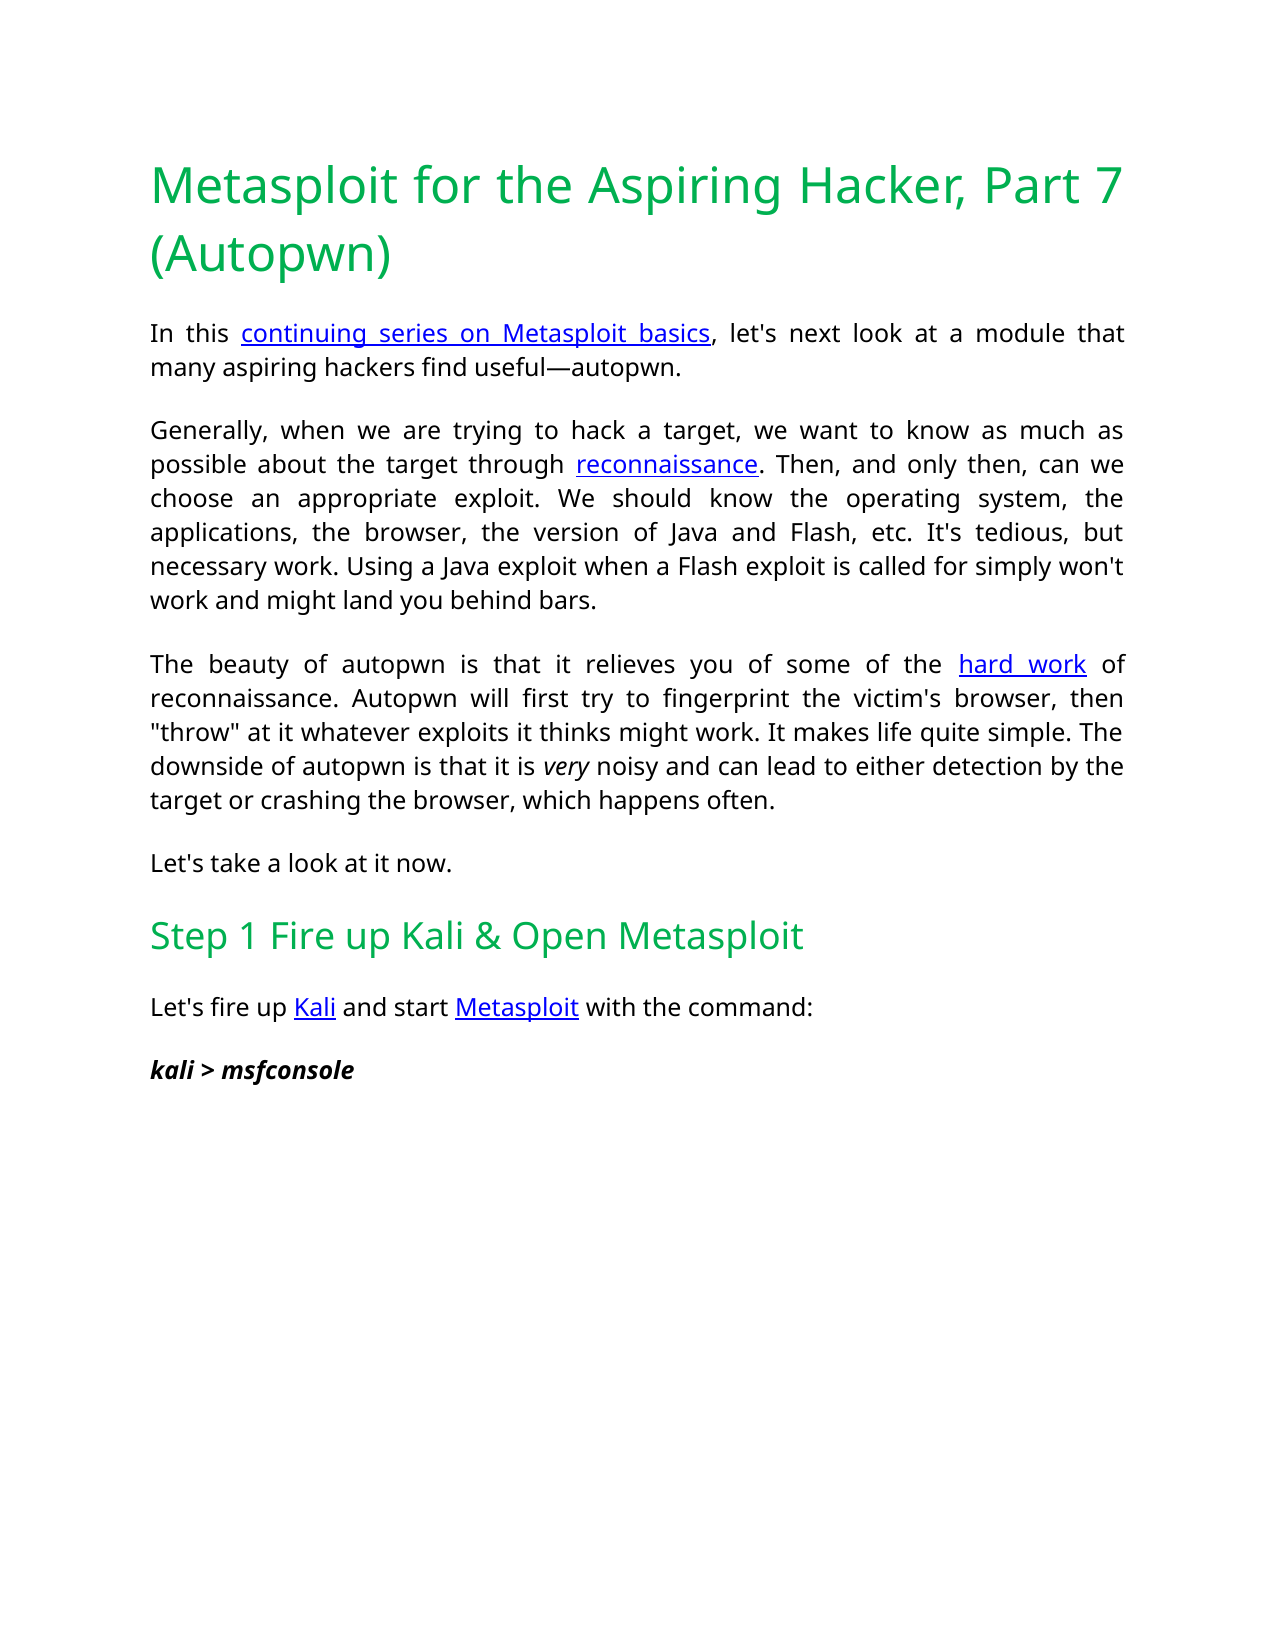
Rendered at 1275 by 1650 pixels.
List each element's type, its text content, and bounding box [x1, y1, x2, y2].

subtitle Metasploit for the Aspiring Hacker, Part 7 (Autopwn) [150, 150, 1125, 286]
text kali > msfconsole [150, 1052, 1125, 1086]
subtitle Step 1 Fire up Kali & Open Metasploit [150, 909, 1125, 960]
text Let's fire up Kali and start Metasploit with the command: [150, 989, 1125, 1023]
text The beauty of autopwn is that it relieves you of some of the hard work of reconnaissance. Autopwn will first try to fingerprint the victim's browser, then "throw" at it whatever exploits it thinks might work. It makes life quite simple. The downside of autopwn is that it is very noisy and can lead to either detection by the target or crashing the browser, which happens often. [150, 646, 1125, 817]
text In this continuing series on Metasploit basics, let's next look at a module that many aspiring hackers find useful—autopwn. [150, 315, 1125, 383]
text Generally, when we are trying to hack a target, we want to know as much as possible about the target through reconnaissance. Then, and only then, can we choose an appropriate exploit. We should know the operating system, the applications, the browser, the version of Java and Flash, etc. It's tedious, but necessary work. Using a Java exploit when a Flash exploit is called for simply won't work and might land you behind bars. [150, 413, 1125, 617]
text Let's take a look at it now. [150, 846, 1125, 880]
